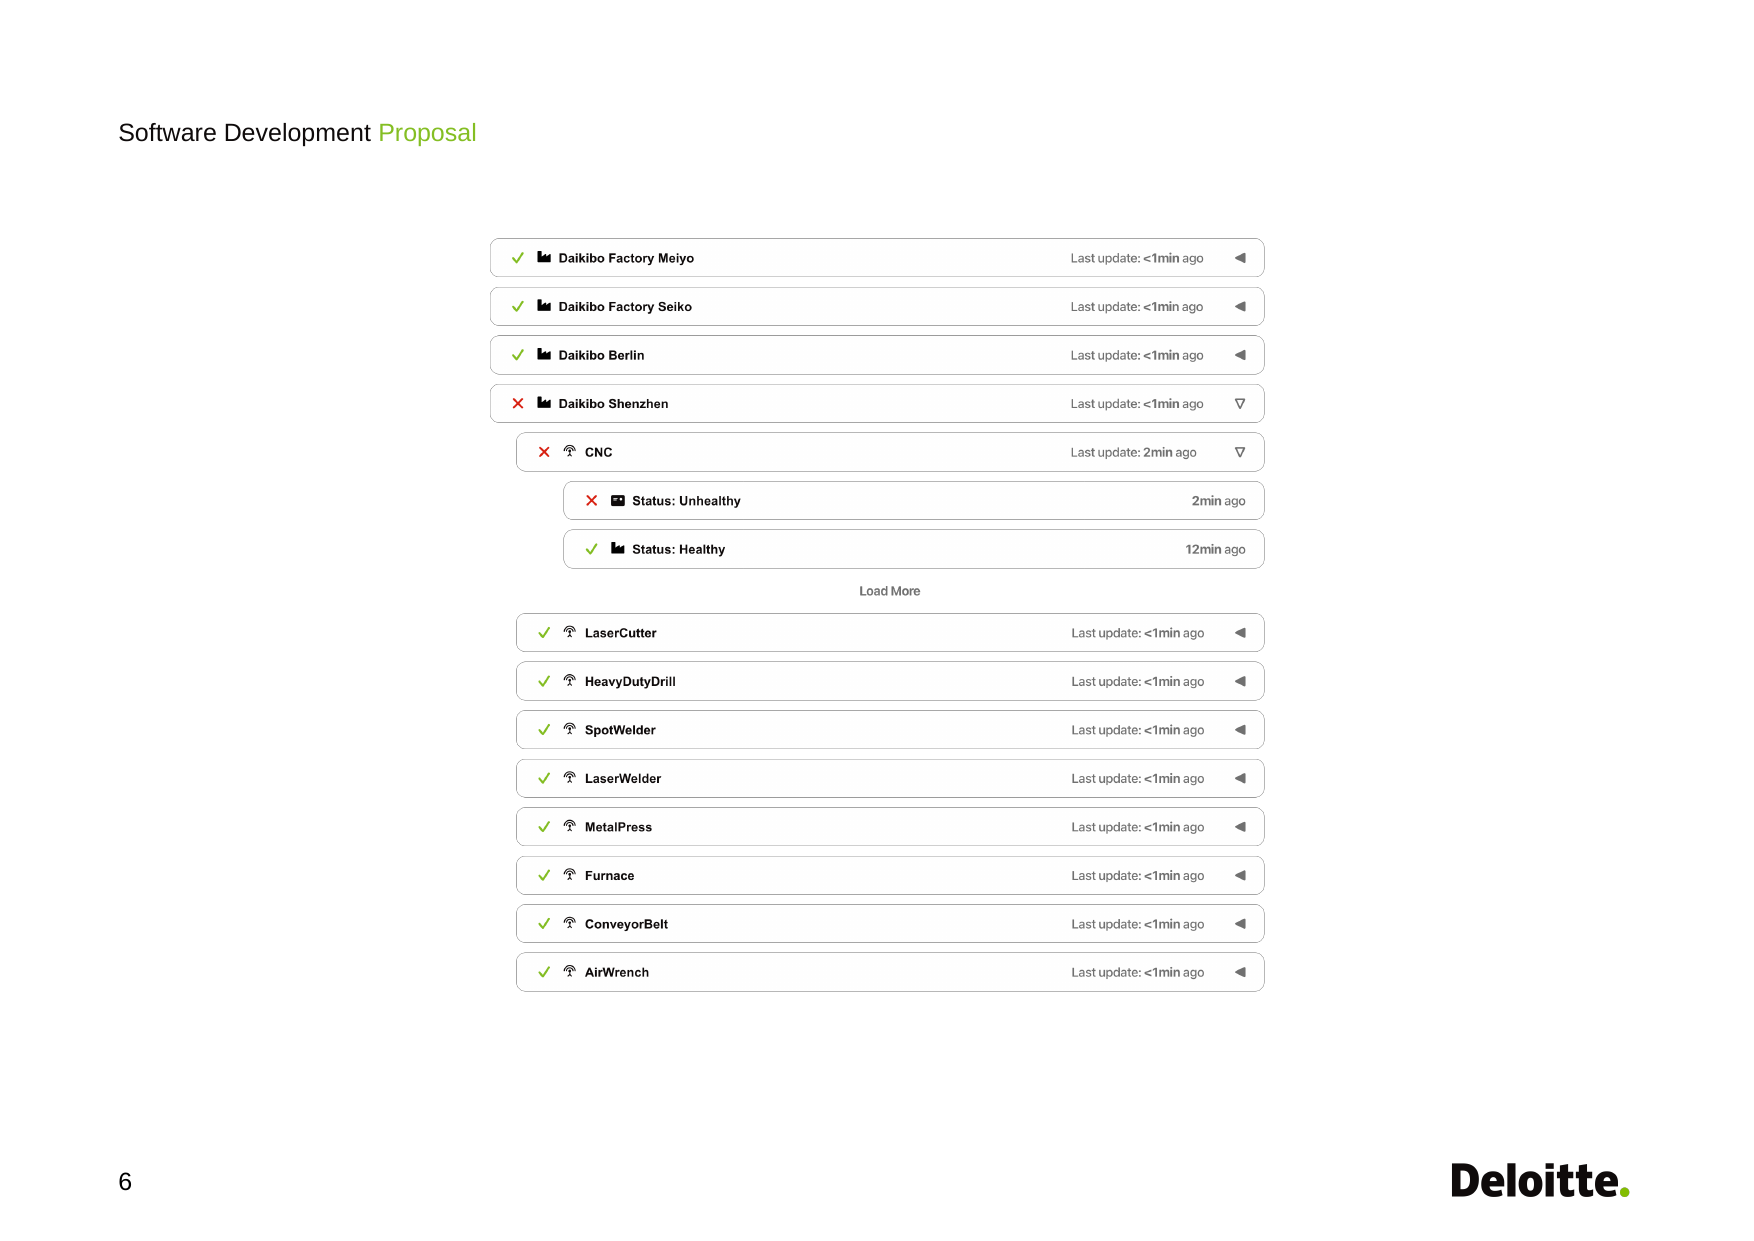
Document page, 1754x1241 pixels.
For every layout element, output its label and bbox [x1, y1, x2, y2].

picture [1448, 1158, 1633, 1203]
picture [237, 162, 1517, 1067]
